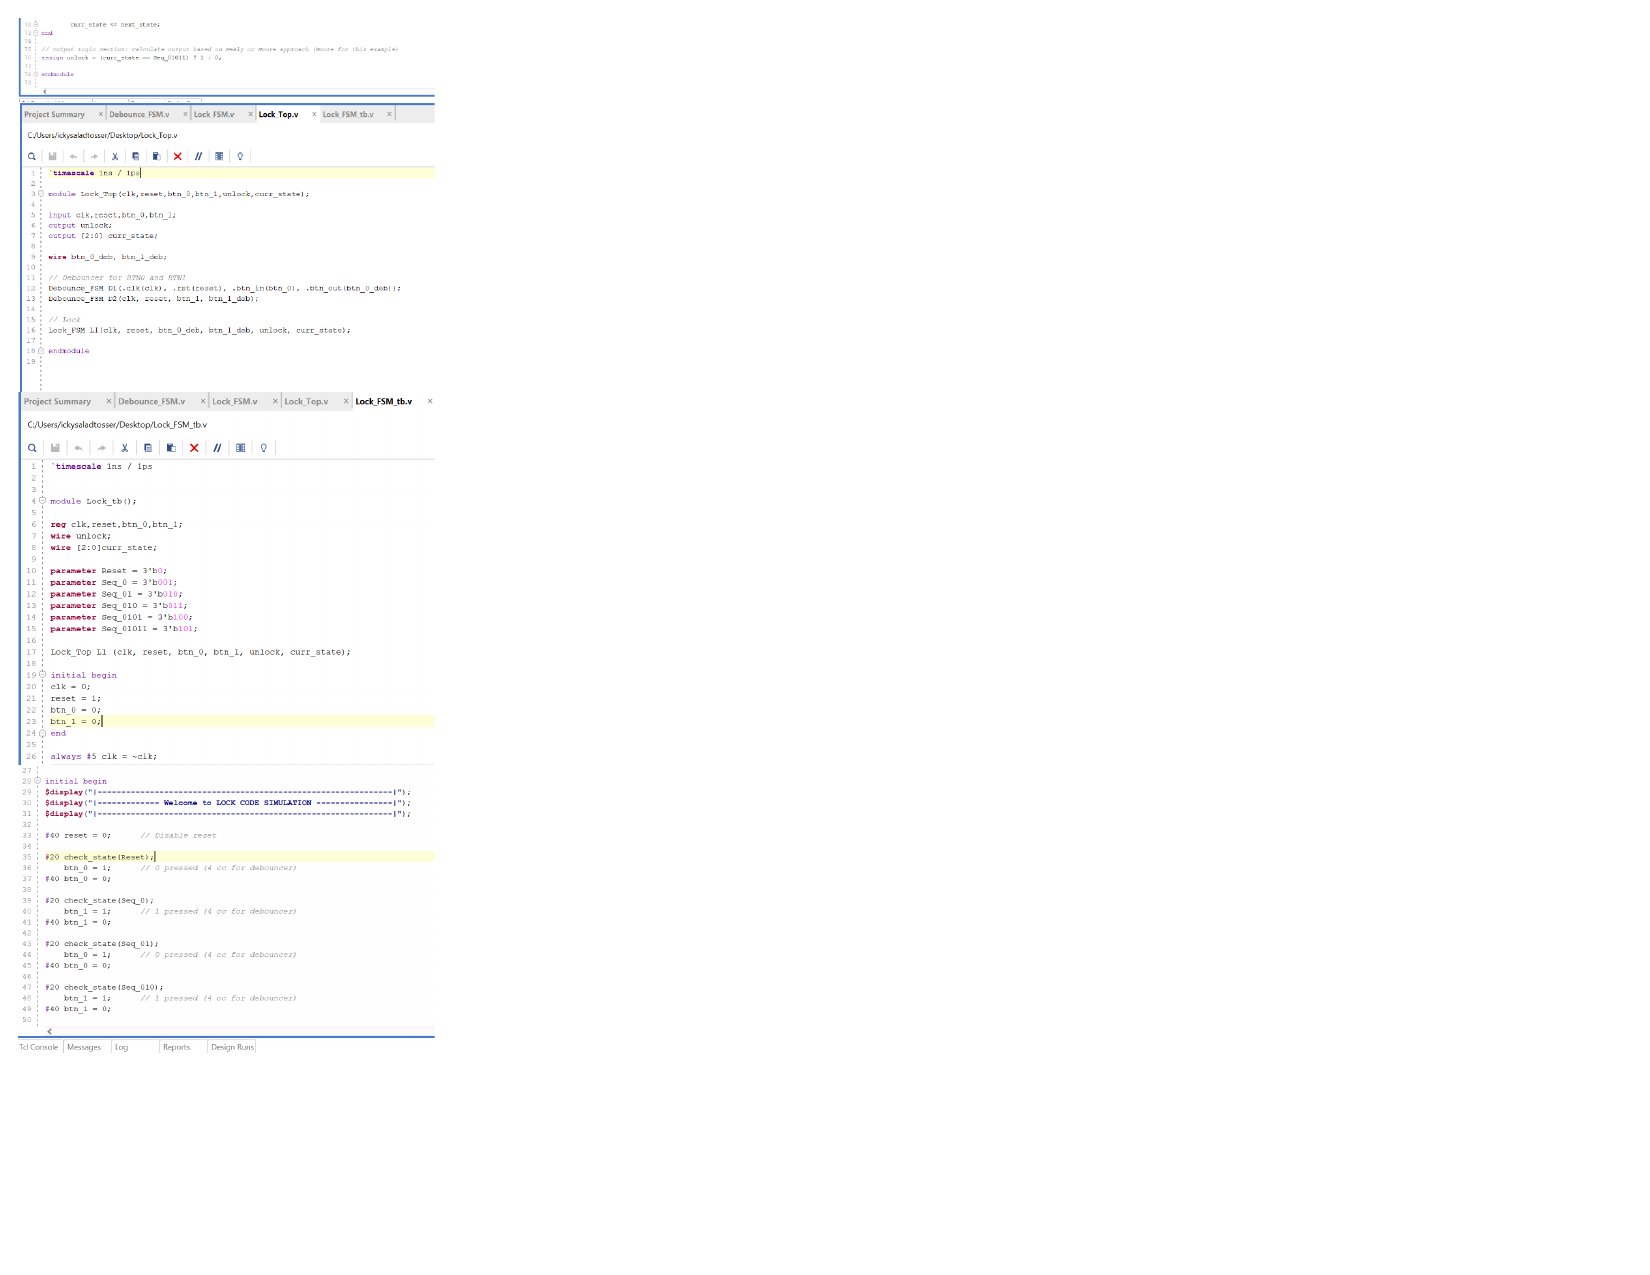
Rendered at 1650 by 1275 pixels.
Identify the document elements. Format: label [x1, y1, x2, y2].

picture [18, 18, 435, 1053]
